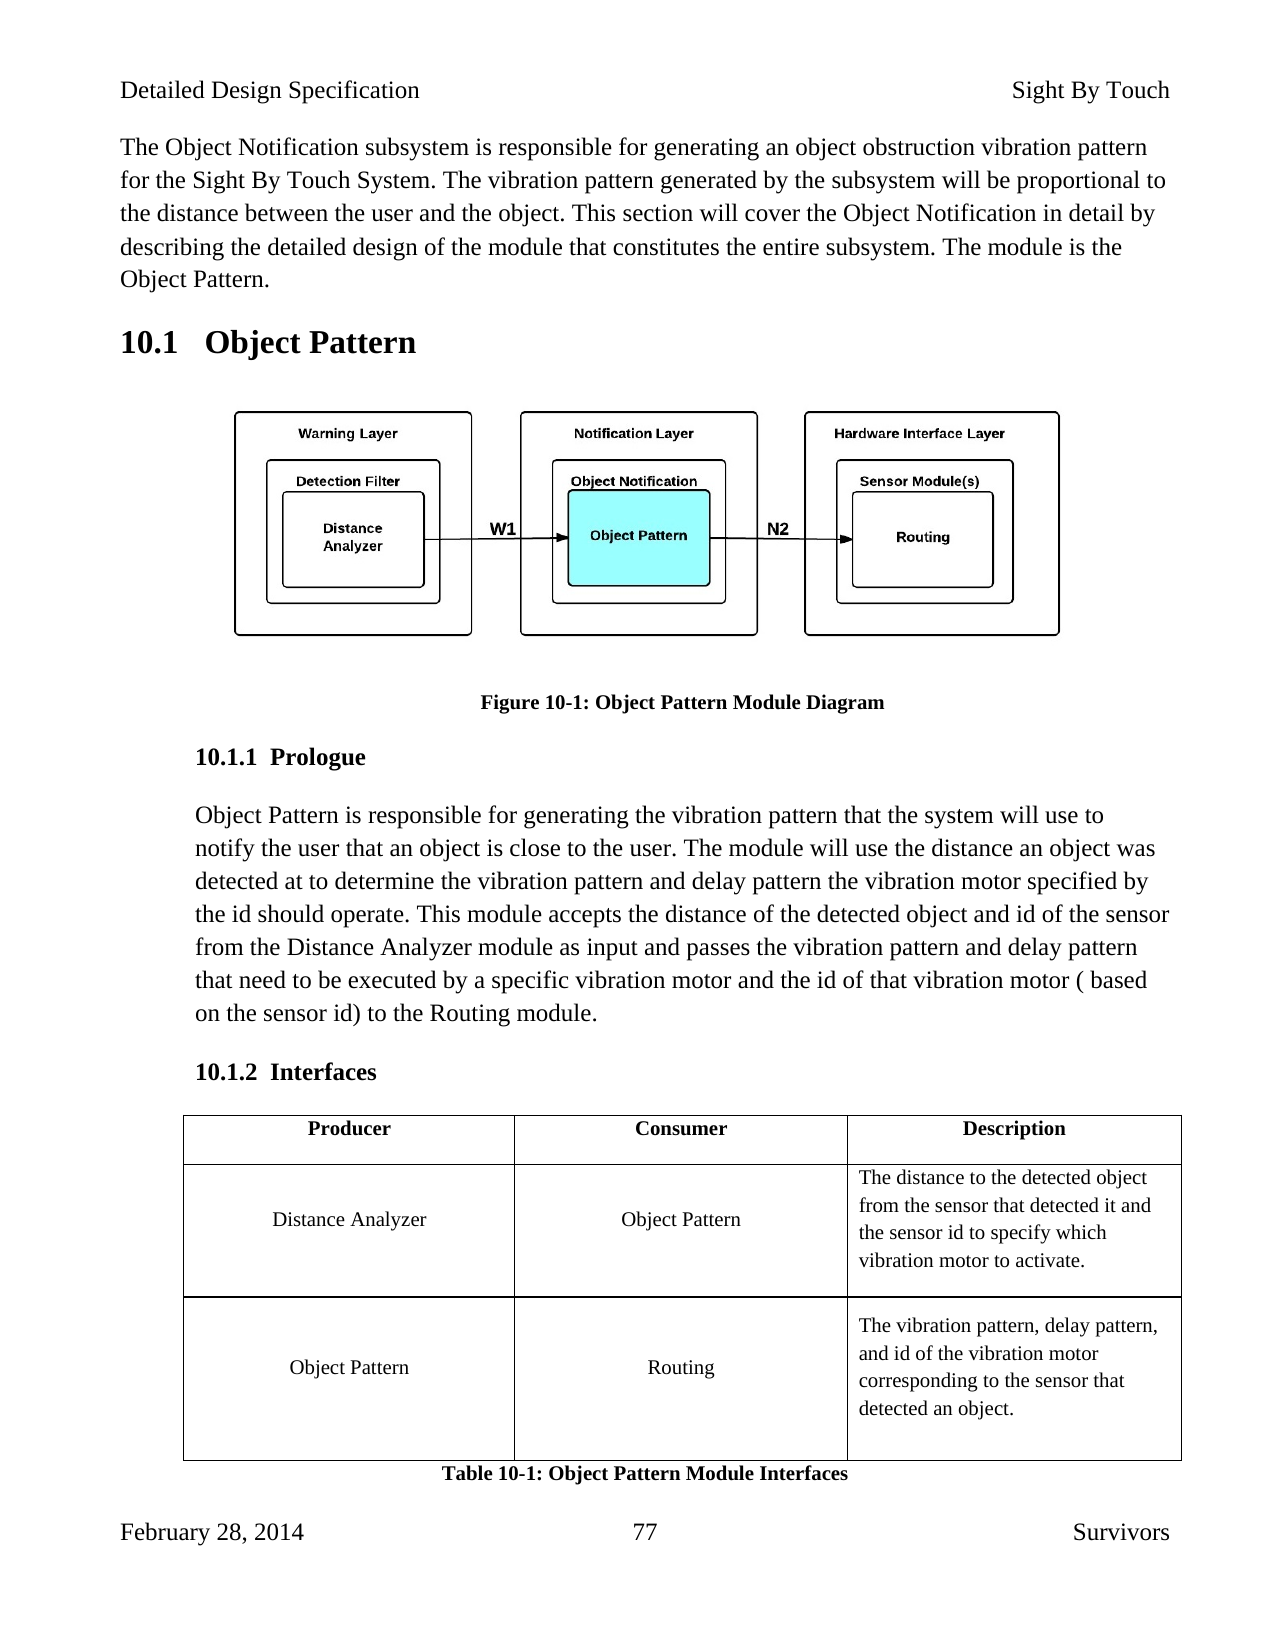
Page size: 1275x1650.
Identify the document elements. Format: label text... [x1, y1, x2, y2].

table_header Consumer [515, 1116, 847, 1164]
picture [206, 391, 1084, 665]
subtitle 10.1.2 Interfaces [195, 1057, 1170, 1085]
table_cell The vibration pattern, delay pattern, and id of the vibration motor corresponding to the sensor that detected an object. [848, 1298, 1181, 1460]
table_header Description [848, 1116, 1181, 1164]
table_cell Object Pattern [515, 1165, 847, 1296]
subtitle 10.1.1 Prologue [195, 742, 1170, 771]
table_cell The distance to the detected object from the sensor that detected it and the sensor id to specify which vibration motor to activate. [848, 1165, 1181, 1296]
table_header Producer [184, 1116, 514, 1164]
text Table 10-1: Object Pattern Module Interfaces [120, 1461, 1170, 1485]
text Object Pattern is responsible for generating the vibration pattern that the system will use to notify the user that an object is close to the user. The module will use the distance an object was detected at to determine the vibration pattern and delay pattern the vibration motor specified by the id should operate. This module accepts the distance of the detected object and id of the sensor from the Distance Analyzer module as input and passes the vibration pattern and delay pattern that need to be executed by a specific vibration motor and the id of that vibration motor ( based on the sensor id) to the Routing module. [195, 800, 1170, 1027]
table_cell Distance Analyzer [184, 1165, 514, 1296]
table_cell Object Pattern [184, 1298, 514, 1460]
text Figure 10-1: Object Pattern Module Diagram [195, 690, 1170, 714]
subtitle 10.1 Object Pattern [120, 323, 1170, 361]
text The Object Notification subsystem is responsible for generating an object obstruction vibration pattern for the Sight By Touch System. The vibration pattern generated by the subsystem will be proportional to the distance between the user and the object. This section will cover the Object Notification in detail by describing the detailed design of the module that constitutes the entire subsystem. The module is the Object Pattern. [120, 132, 1170, 293]
table_cell Routing [515, 1298, 847, 1460]
